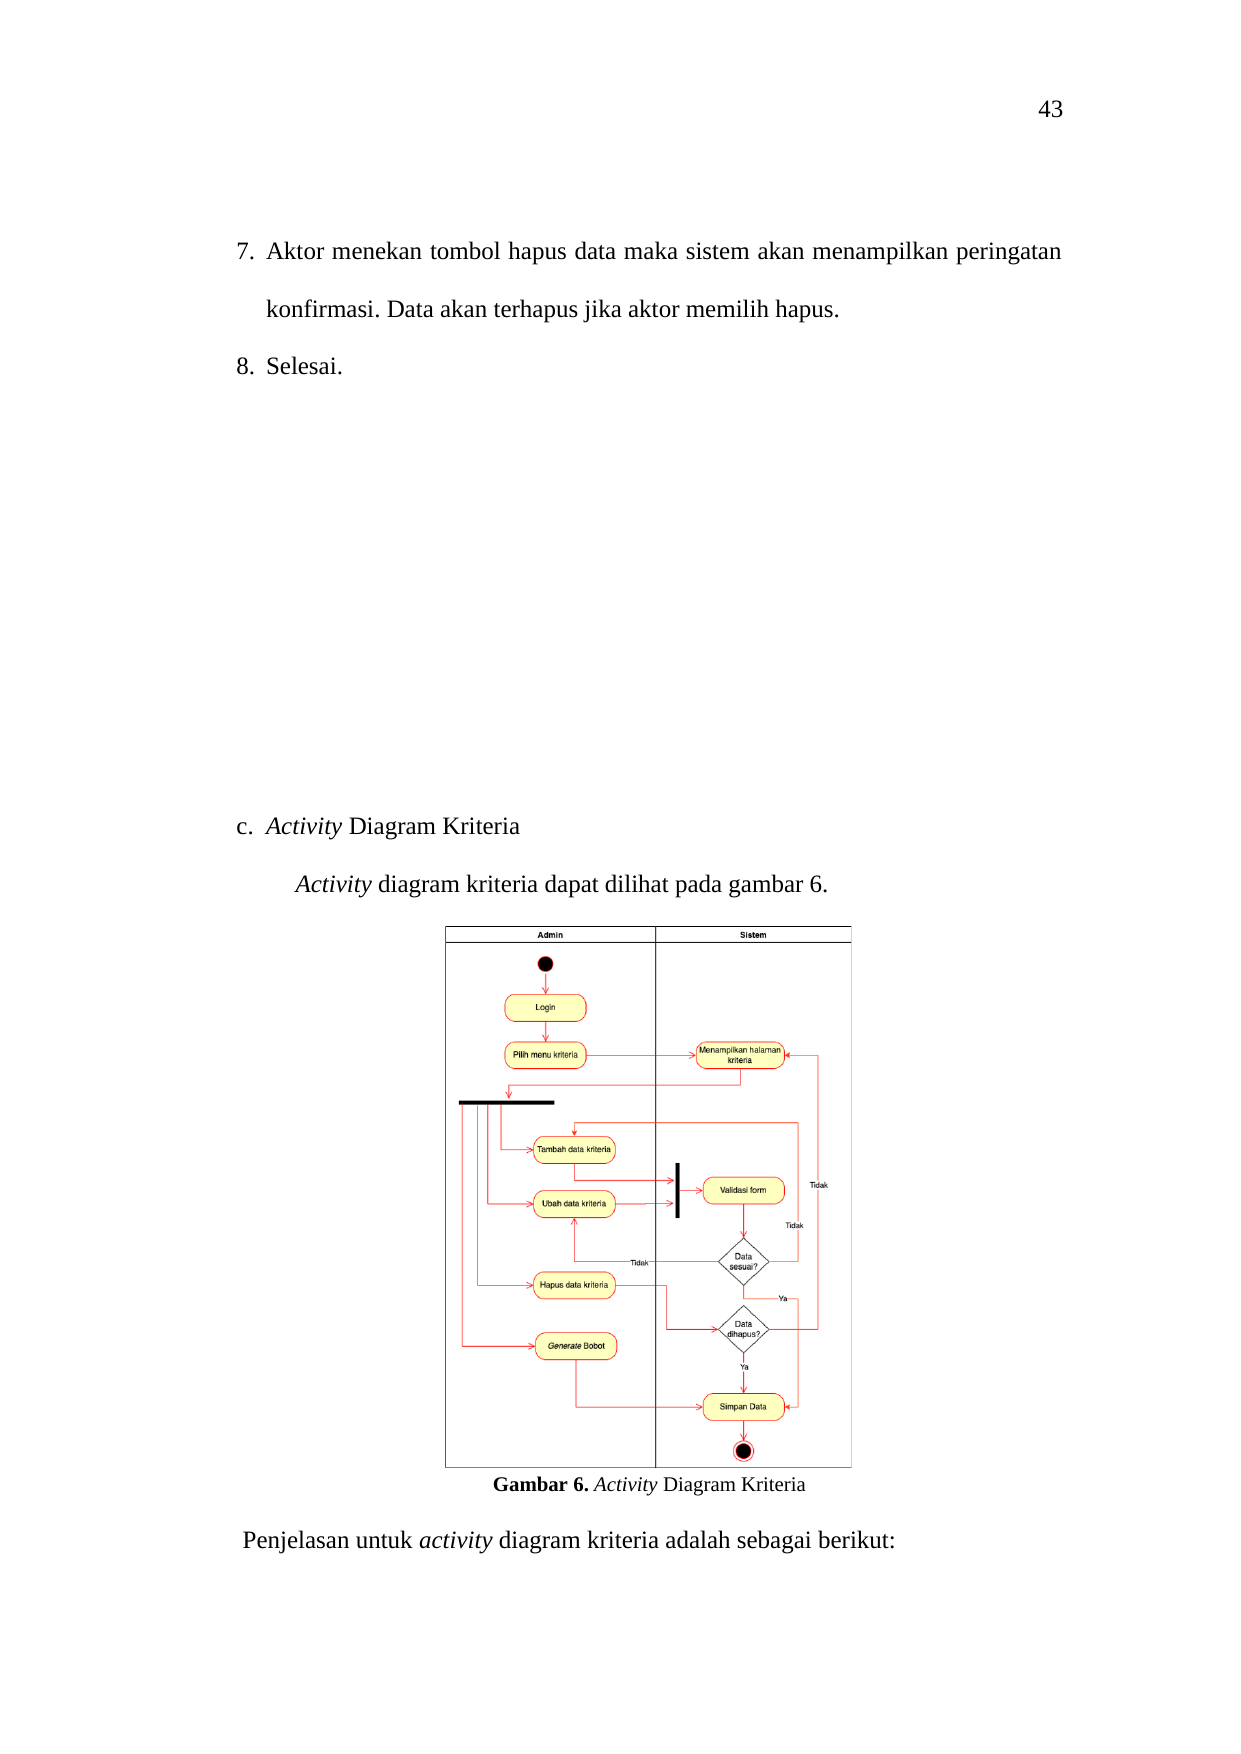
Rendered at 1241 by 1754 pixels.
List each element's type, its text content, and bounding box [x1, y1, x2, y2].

text Activity diagram kriteria dapat dilihat pada gambar 6. [236, 869, 1063, 897]
list Aktor menekan tombol hapus data maka sistem akan menampilkan peringatan konfirmasi. Data akan terhapus jika aktor memilih hapus. [236, 236, 1063, 322]
list Activity Diagram Kriteria [236, 811, 1063, 840]
picture [445, 926, 852, 1468]
list Selesai. [236, 351, 1063, 380]
